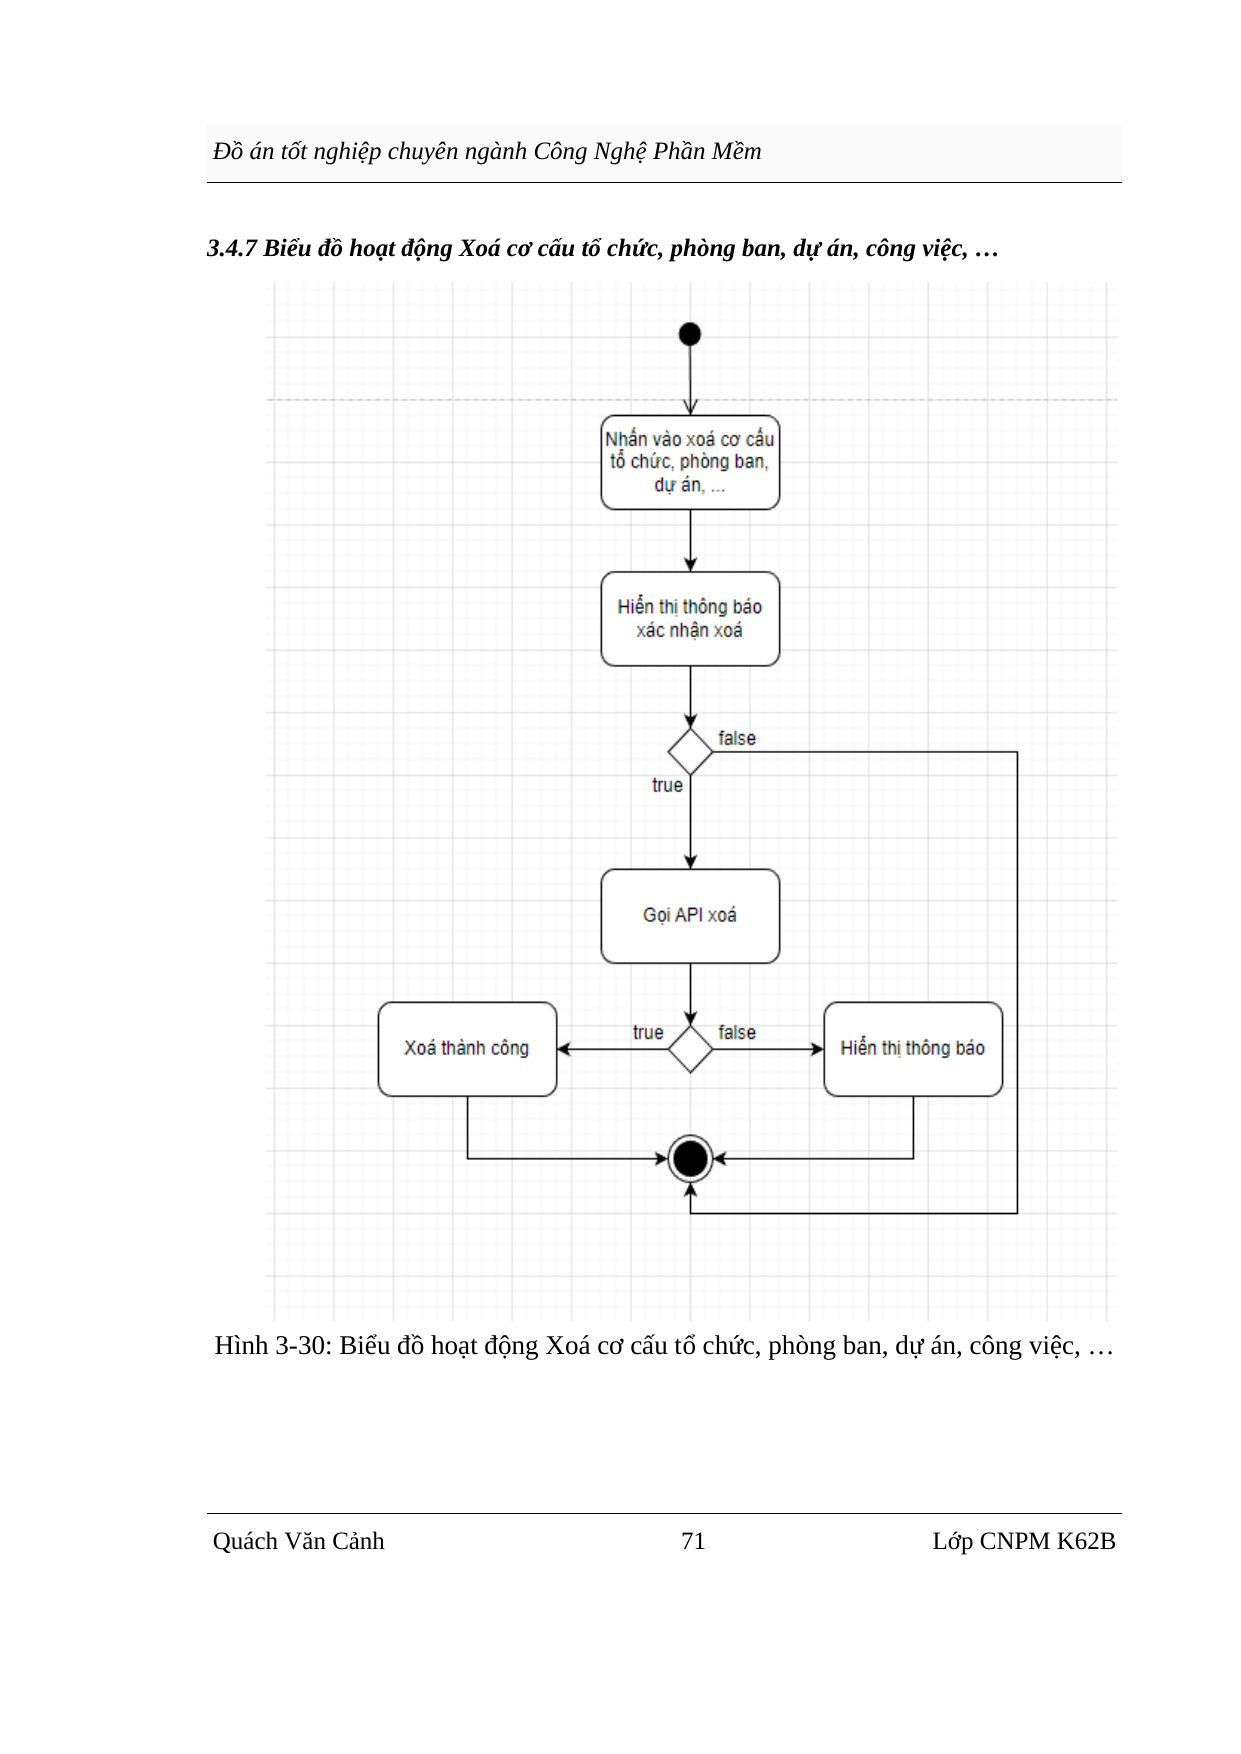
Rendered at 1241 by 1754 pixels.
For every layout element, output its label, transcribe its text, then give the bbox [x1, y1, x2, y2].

subtitle Biểu đồ hoạt động Xoá cơ cấu tổ chức, phòng ban, dự án, công việc, … [207, 233, 1122, 262]
picture [265, 282, 1118, 1321]
